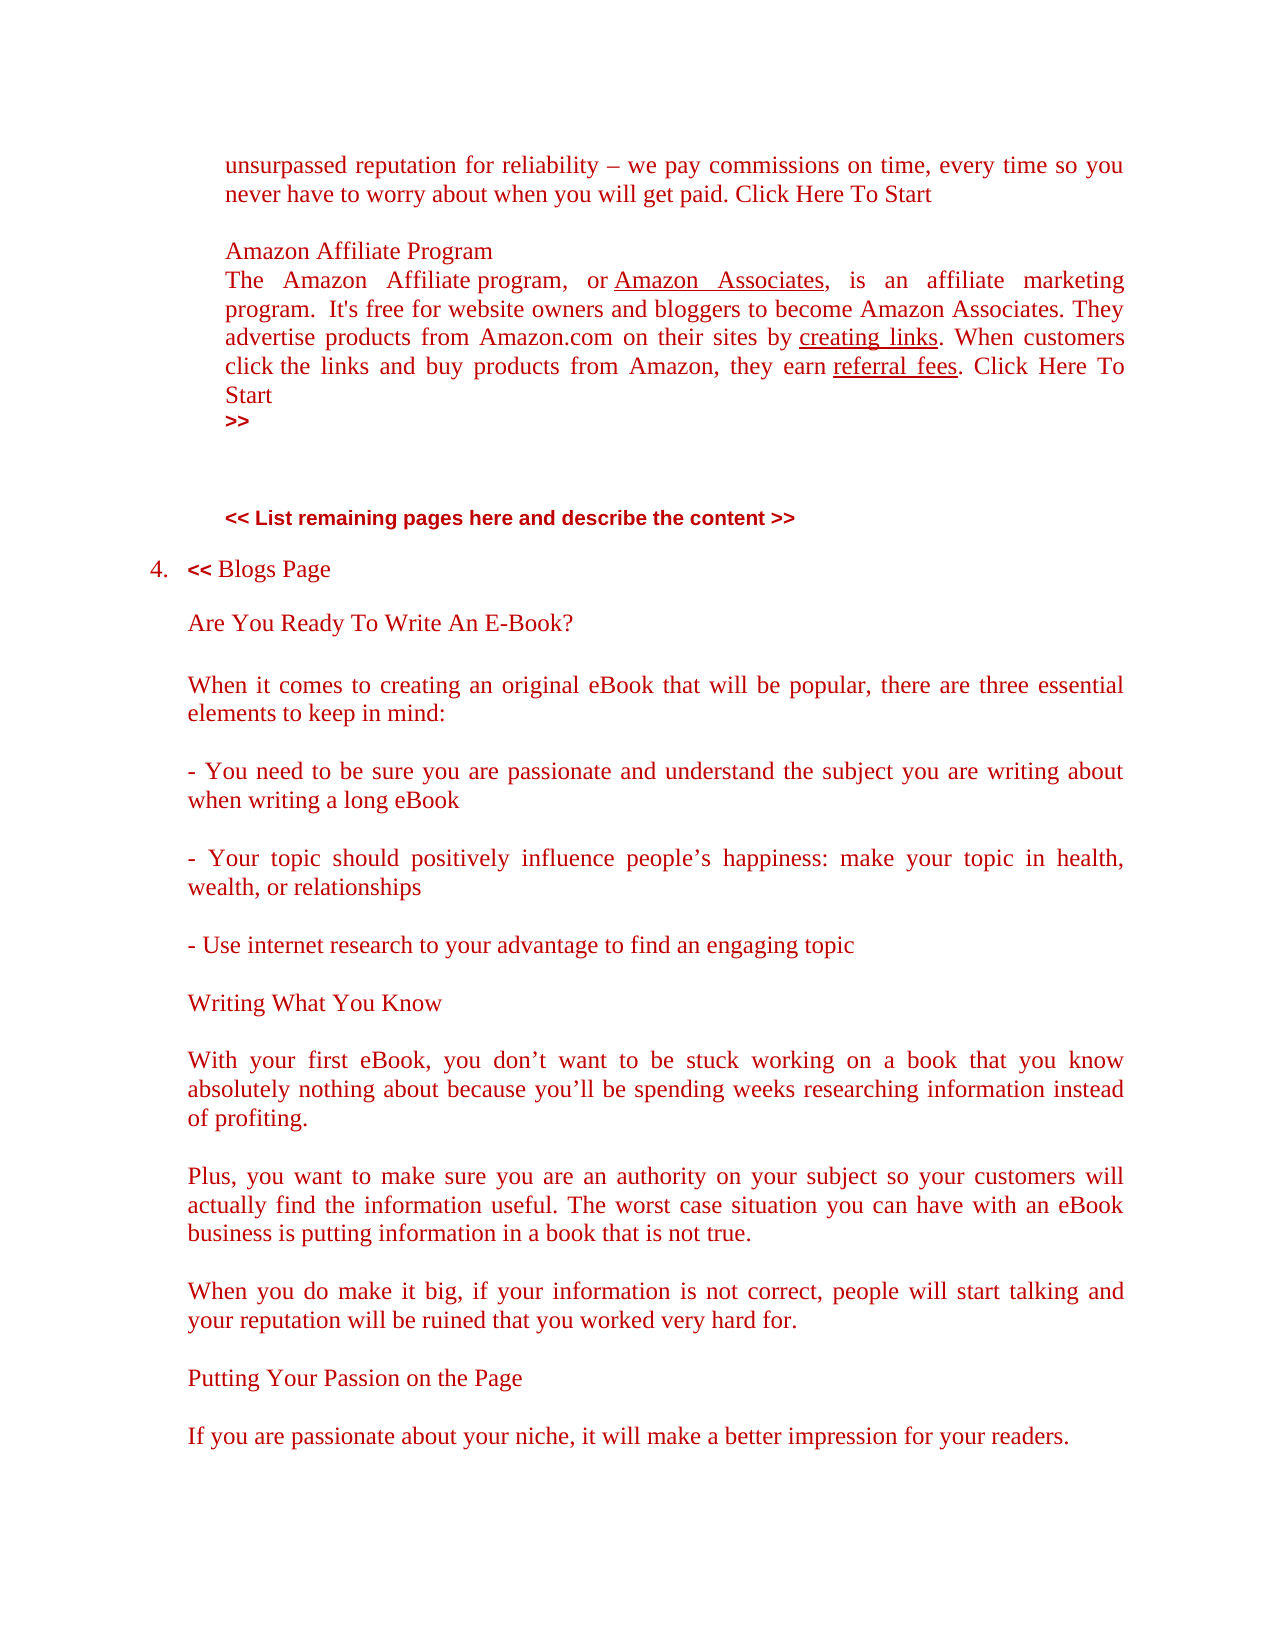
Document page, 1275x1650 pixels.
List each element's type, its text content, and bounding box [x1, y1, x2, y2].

text With your first eBook, you don’t want to be stuck working on a book that you know absolutely nothing about because you’ll be spending weeks researching information instead of profiting. [187, 1046, 1125, 1132]
text - Your topic should positively influence people’s happiness: make your topic in health, wealth, or relationships [187, 843, 1125, 901]
text Are You Ready To Write An E-Book? [187, 608, 1125, 636]
list << Blogs Page [150, 554, 1125, 582]
text When it comes to creating an original eBook that will be popular, there are three essential elements to keep in mind: [187, 670, 1125, 727]
text - You need to be sure you are passionate and understand the subject you are writing about when writing a long eBook [187, 756, 1125, 814]
text Writing What You Know [187, 988, 1125, 1016]
text >> [225, 409, 1125, 433]
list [225, 150, 1125, 207]
list Amazon Affiliate Program [225, 236, 1125, 265]
text The Amazon Affiliate program, or Amazon Associates, is an affiliate marketing program. It's free for website owners and bloggers to become Amazon Associates. They advertise products from Amazon.com on their sites by creating links. When customers click the links and buy products from Amazon, they earn referral fees. Click Here To Start [225, 265, 1125, 409]
text - Use internet research to your advantage to find an engaging topic [187, 930, 1125, 958]
text If you are passionate about your niche, it will make a better impression for your readers. [187, 1421, 1125, 1450]
text Plus, you want to make sure you are an authority on your subject so your customers will actually find the information useful. The worst case situation you can have with an eBook business is putting information in a book that is not true. [187, 1161, 1125, 1247]
text When you do make it big, if your information is not correct, people will start talking and your reputation will be ruined that you worked very hard for. [187, 1276, 1125, 1334]
text << List remaining pages here and describe the content >> [225, 505, 1125, 529]
text Putting Your Passion on the Page [187, 1363, 1125, 1392]
